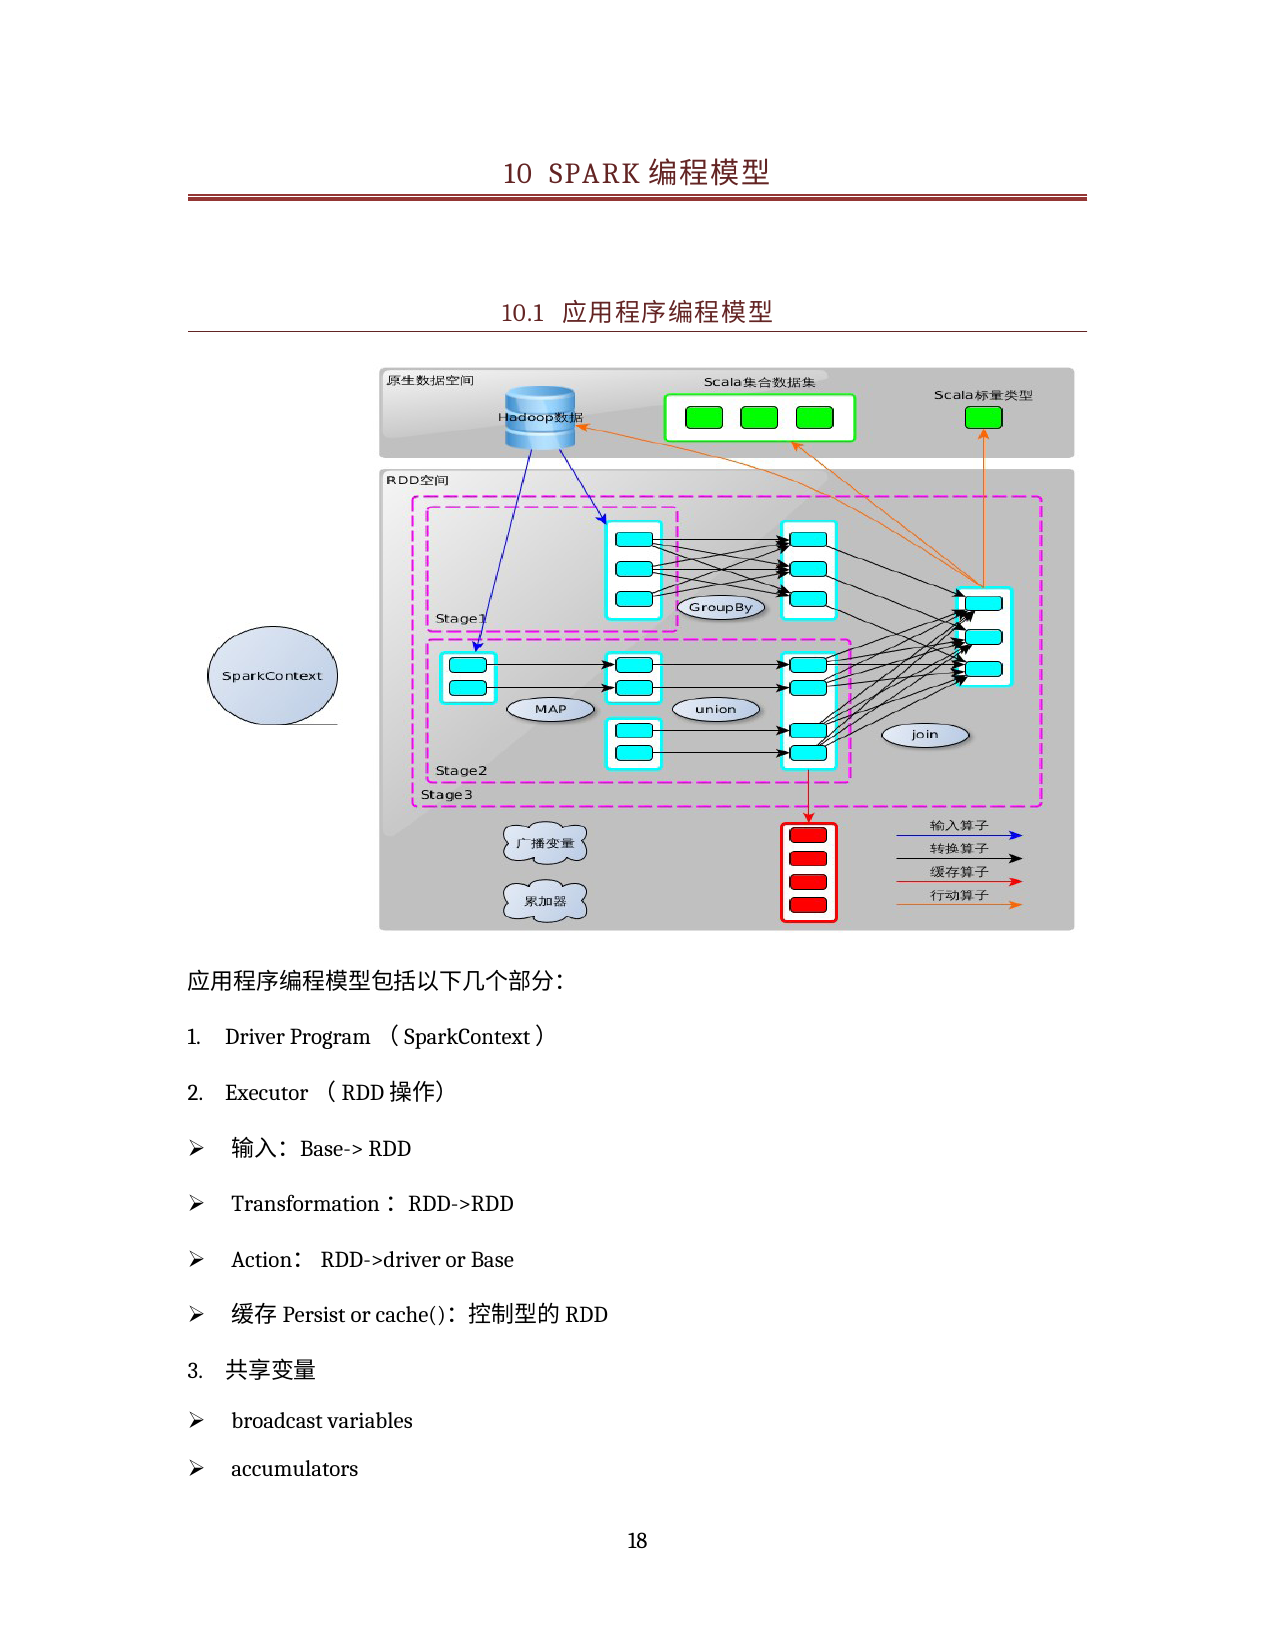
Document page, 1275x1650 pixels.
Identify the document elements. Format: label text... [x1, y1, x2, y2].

list Executor （ RDD 操作） [187, 1074, 1087, 1107]
list Driver Program （ SparkContext ） [187, 1018, 1087, 1051]
list Transformation ：RDD->RDD [187, 1185, 1087, 1218]
subtitle 应用程序编程模型 [187, 293, 1087, 332]
list accumulators [187, 1456, 1087, 1482]
list 共享变量 [187, 1352, 1087, 1385]
subtitle Spark编程模型 [187, 150, 1087, 201]
list 输入：Base-> RDD [187, 1129, 1087, 1163]
list 缓存 Persist or cache()：控制型的RDD [187, 1296, 1087, 1329]
text 应用程序编程模型包括以下几个部分： [187, 962, 1087, 996]
list broadcast variables [187, 1407, 1087, 1434]
list Action： RDD->driver or Base [187, 1241, 1087, 1274]
